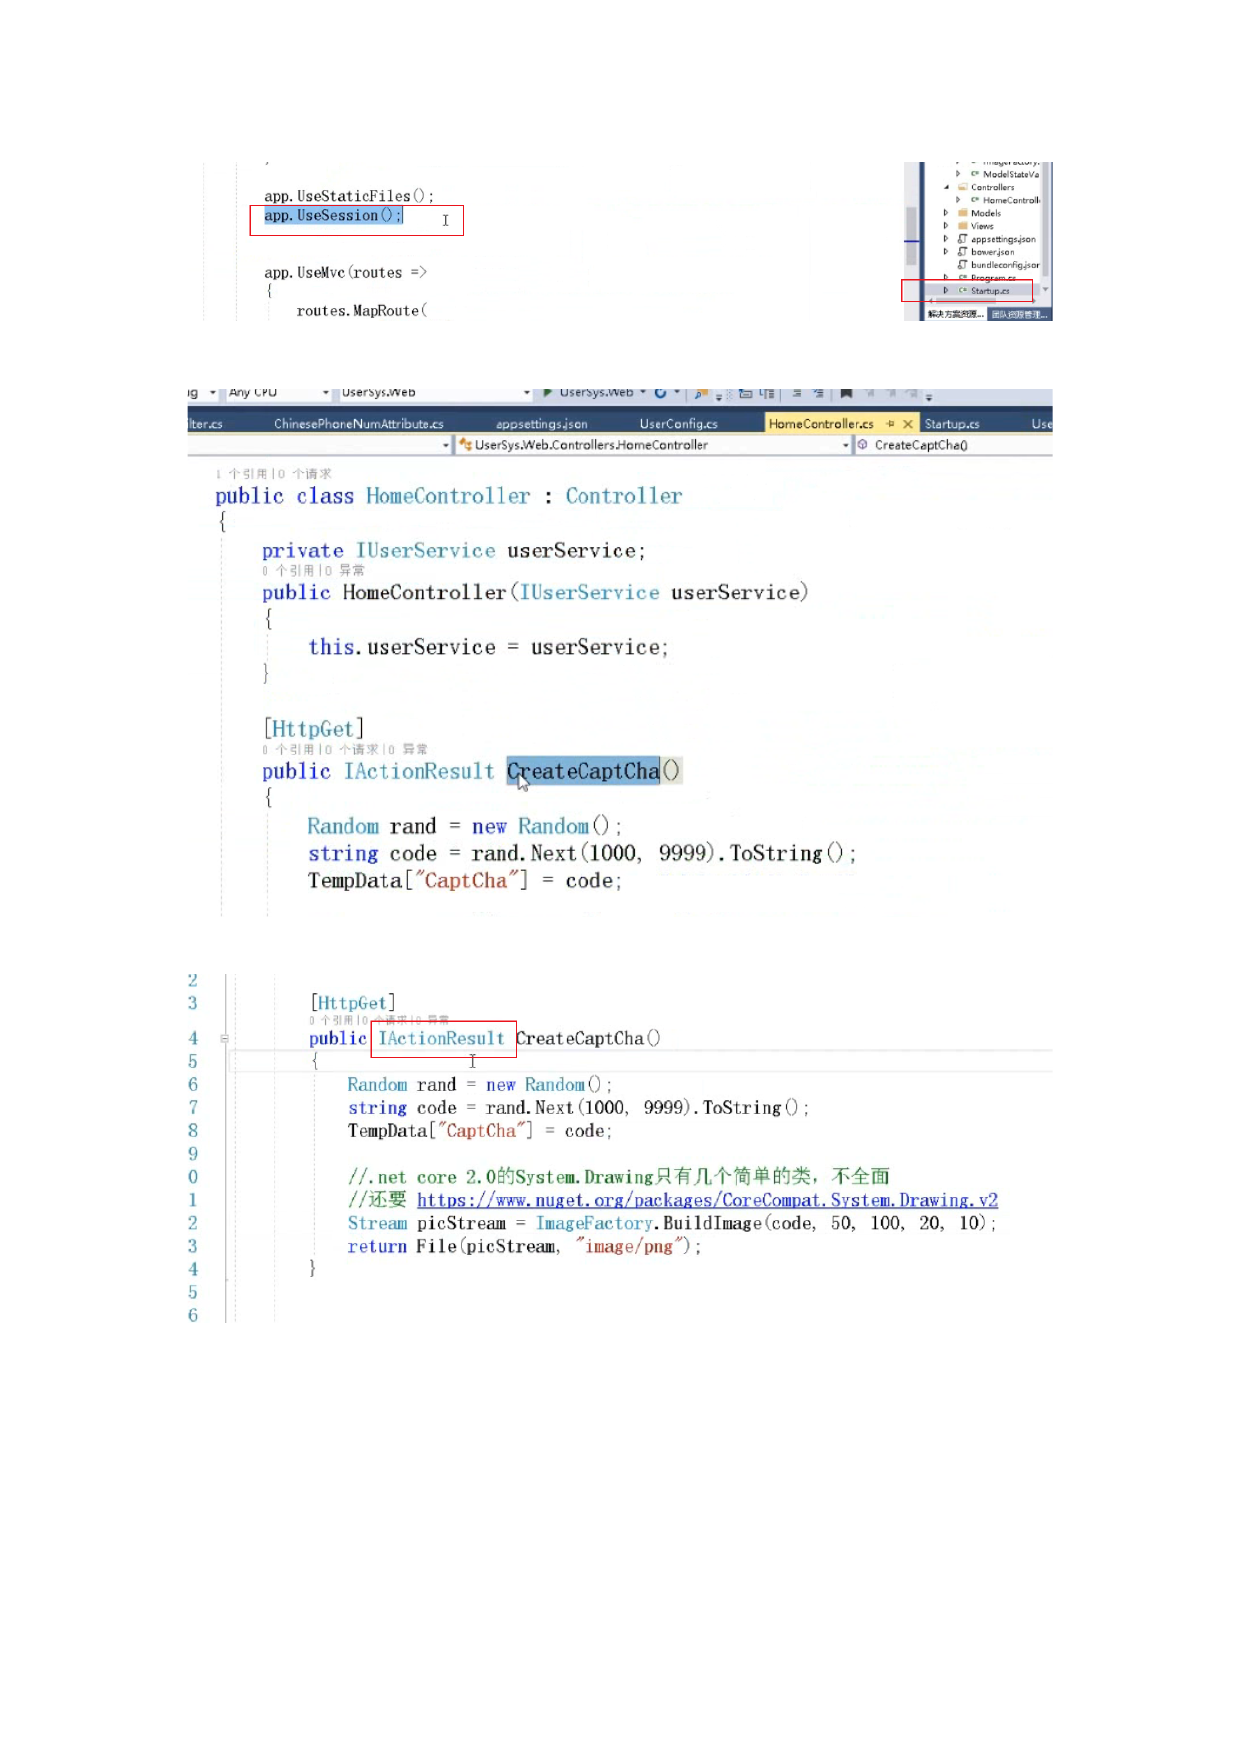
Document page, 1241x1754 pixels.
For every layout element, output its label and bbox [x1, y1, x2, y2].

picture [187, 974, 1053, 1323]
picture [187, 389, 1053, 917]
picture [187, 162, 1053, 321]
